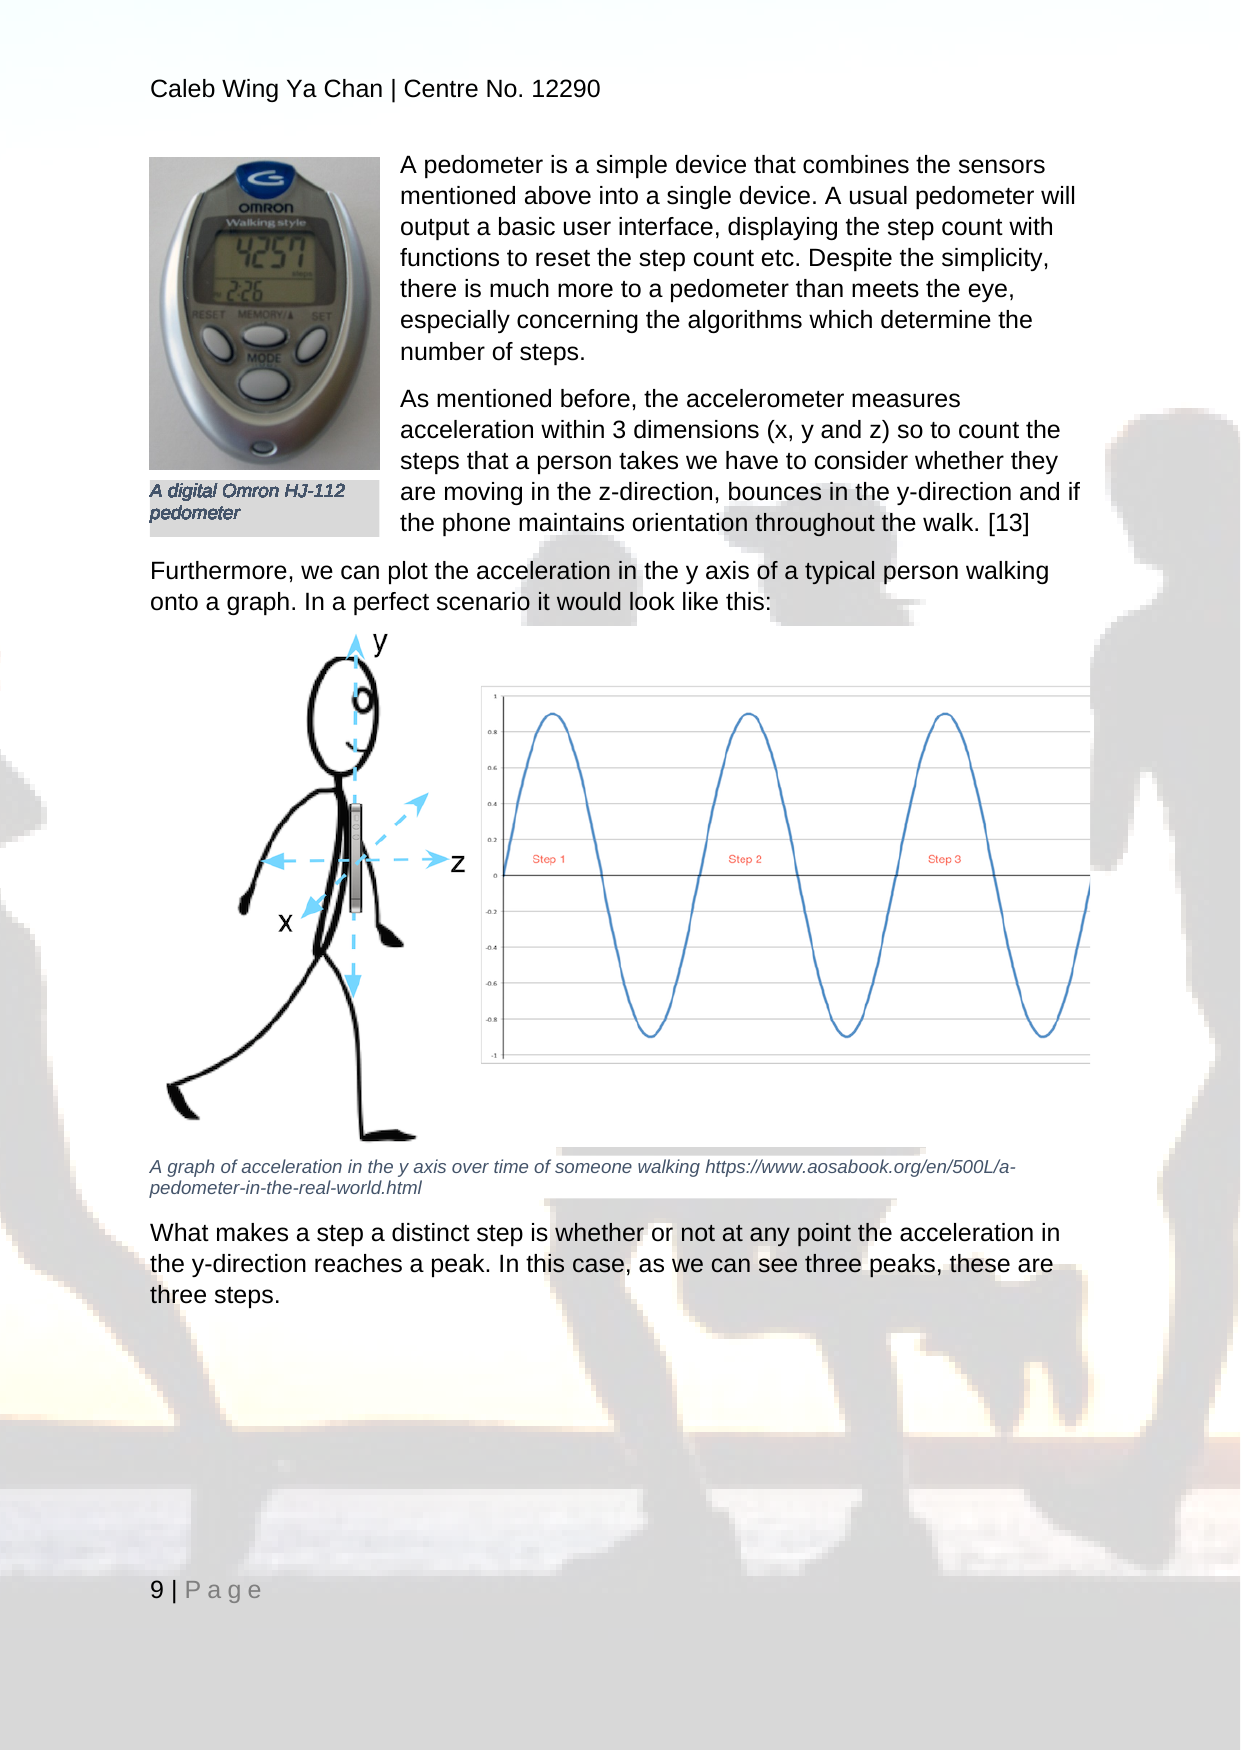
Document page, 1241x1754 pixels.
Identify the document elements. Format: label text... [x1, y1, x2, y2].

picture [149, 157, 380, 470]
text As mentioned before, the accelerometer measures acceleration within 3 dimensions (x, y and z) so to count the steps that a person takes we have to consider whether they are moving in the z-direction, bounces in the y-direction and if the phone maintains orientation throughout the walk. [150, 384, 1090, 537]
text Furthermore, we can plot the acceleration in the y axis of a typical person walking onto a graph. In a perfect scenario it would look like this: [150, 556, 1090, 616]
picture [150, 626, 1091, 1147]
text What makes a step a distinct step is whether or not at any point the acceleration in the y-direction reaches a peak. In this case, as we can see three peaks, these are three steps. [150, 1199, 1090, 1308]
text A pedometer is a simple device that combines the sensors mentioned above into a single device. A usual pedometer will output a basic user interface, displaying the step count with functions to reset the step count etc. Despite the simplicity, there is much more to a pedometer than meets the eye, especially concerning the algorithms which determine the number of steps. [150, 150, 1090, 365]
